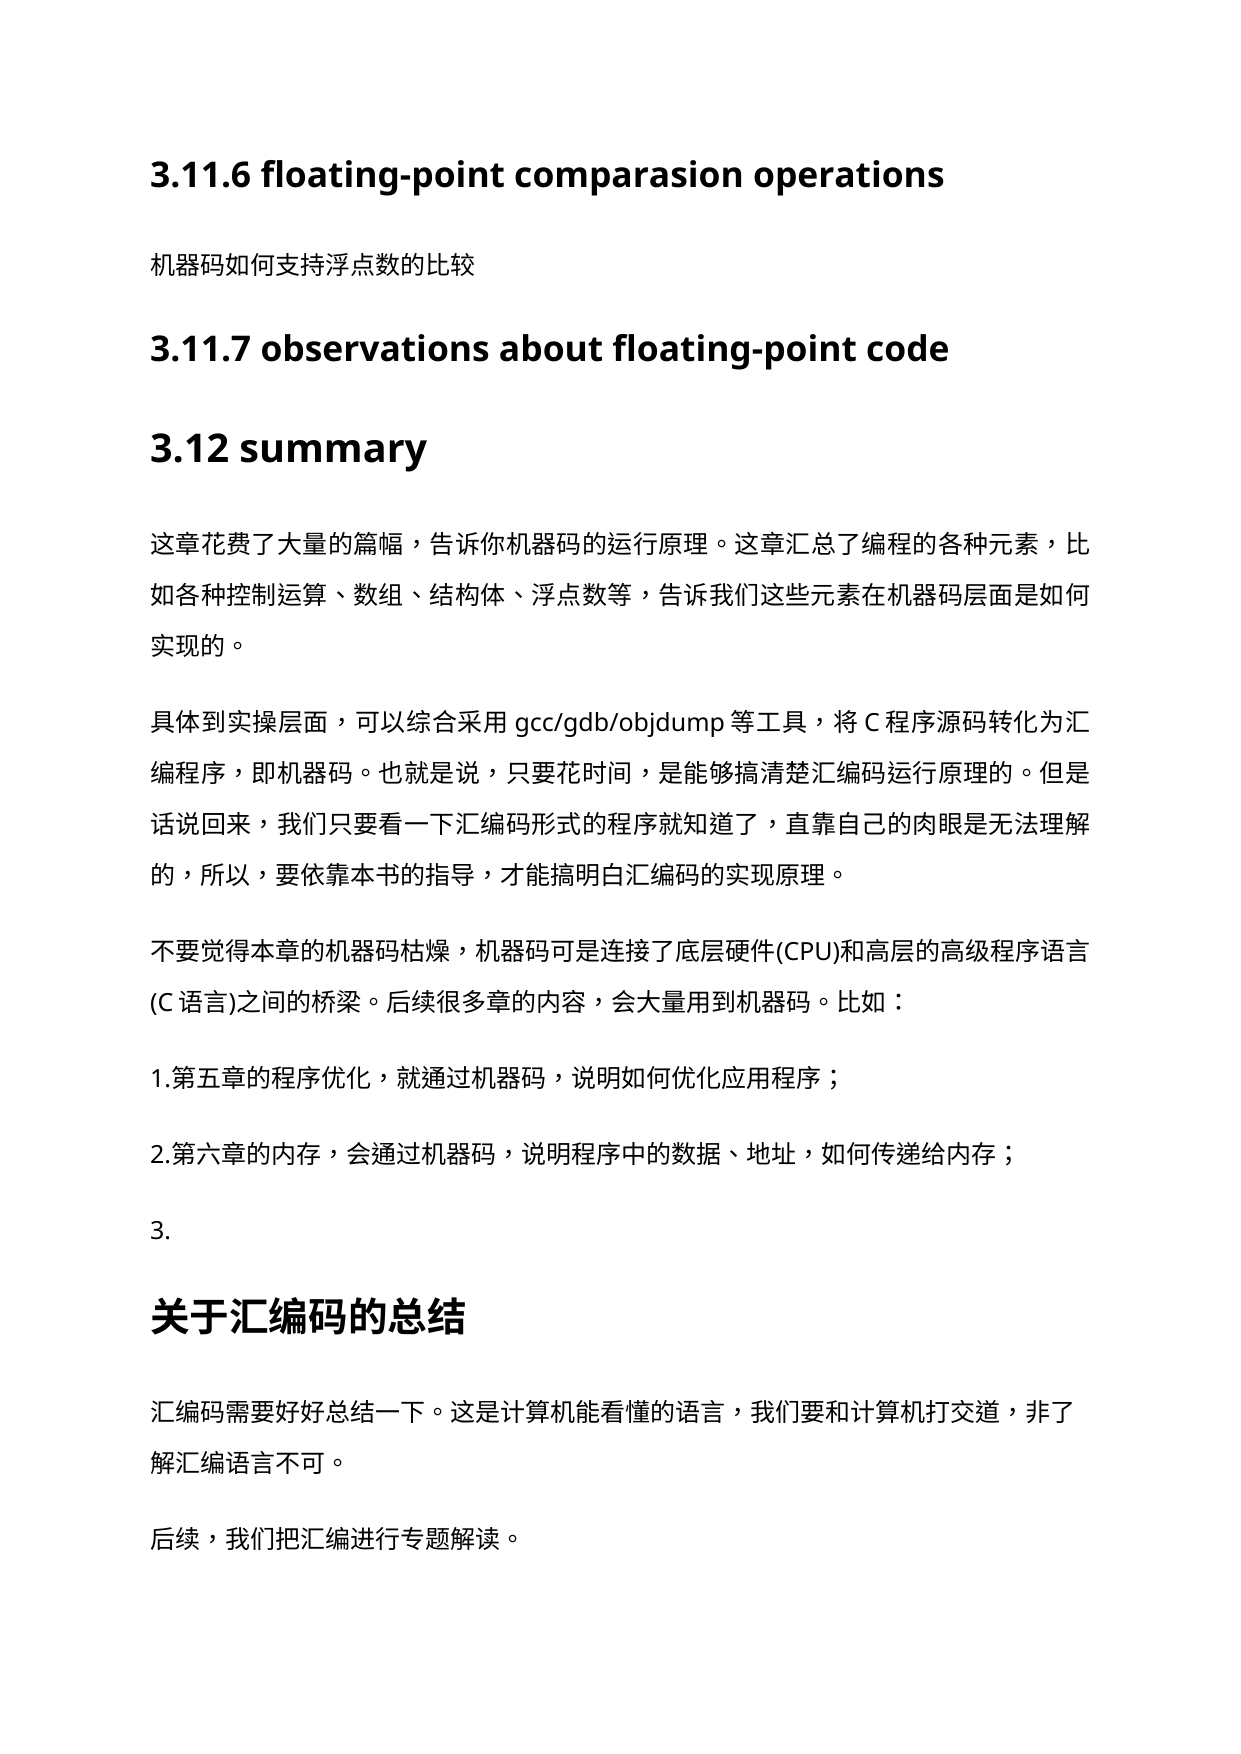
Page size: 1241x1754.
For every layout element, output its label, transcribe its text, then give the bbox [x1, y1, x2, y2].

text 不要觉得本章的机器码枯燥，机器码可是连接了底层硬件(CPU)和高层的高级程序语言(C语言)之间的桥梁。后续很多章的内容，会大量用到机器码。比如： [150, 934, 1090, 1019]
subtitle 3.11.7 observations about floating-point code [150, 323, 1090, 372]
text 2.第六章的内存，会通过机器码，说明程序中的数据、地址，如何传递给内存； [150, 1137, 1090, 1171]
subtitle 关于汇编码的总结 [150, 1289, 1090, 1343]
text 具体到实操层面，可以综合采用gcc/gdb/objdump等工具，将C程序源码转化为汇编程序，即机器码。也就是说，只要花时间，是能够搞清楚汇编码运行原理的。但是话说回来，我们只要看一下汇编码形式的程序就知道了，直靠自己的肉眼是无法理解的，所以，要依靠本书的指导，才能搞明白汇编码的实现原理。 [150, 705, 1090, 892]
subtitle 3.12 summary [150, 421, 1090, 474]
text 汇编码需要好好总结一下。这是计算机能看懂的语言，我们要和计算机打交道，非了解汇编语言不可。 [150, 1395, 1090, 1480]
text 这章花费了大量的篇幅，告诉你机器码的运行原理。这章汇总了编程的各种元素，比如各种控制运算、数组、结构体、浮点数等，告诉我们这些元素在机器码层面是如何实现的。 [150, 527, 1090, 663]
subtitle 3.11.6 floating-point comparasion operations [150, 150, 1090, 198]
text 3. [150, 1213, 1090, 1247]
text 后续，我们把汇编进行专题解读。 [150, 1522, 1090, 1556]
text 1.第五章的程序优化，就通过机器码，说明如何优化应用程序； [150, 1061, 1090, 1095]
text 机器码如何支持浮点数的比较 [150, 247, 1090, 281]
